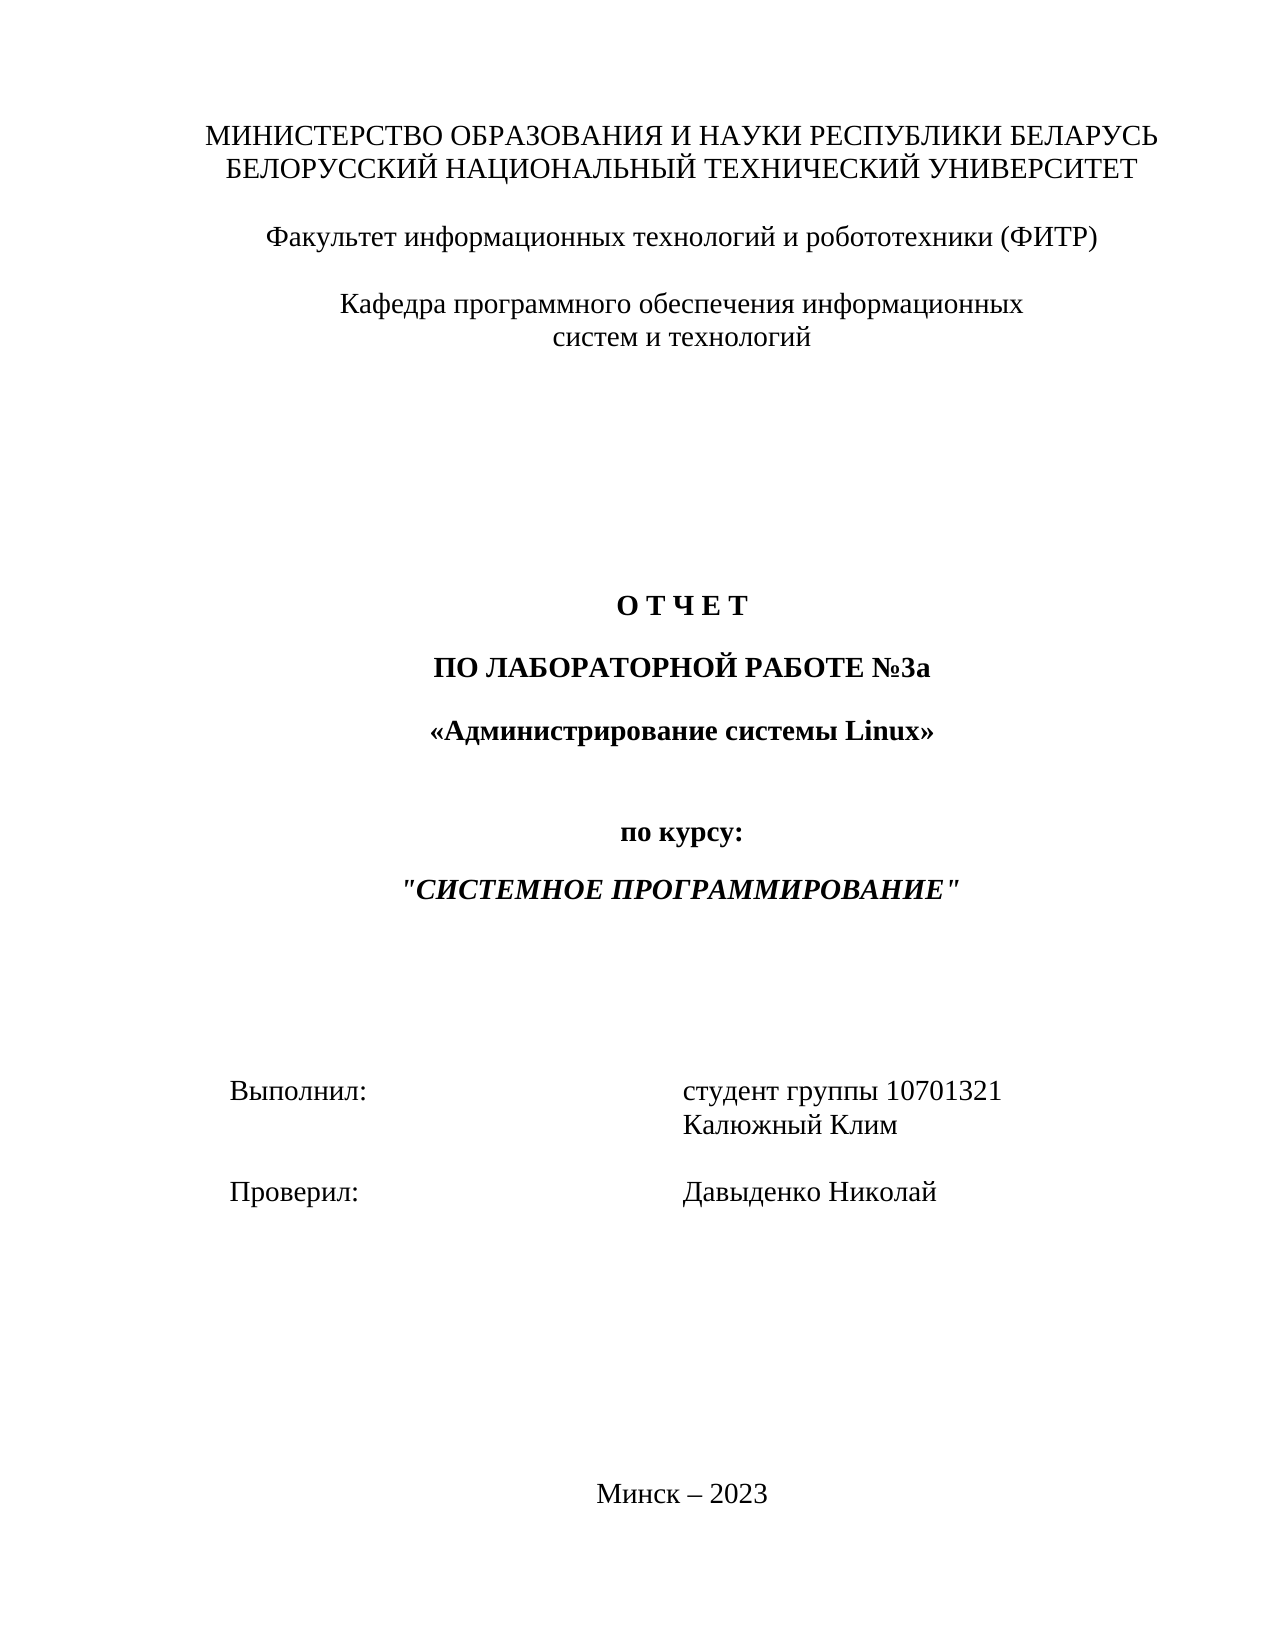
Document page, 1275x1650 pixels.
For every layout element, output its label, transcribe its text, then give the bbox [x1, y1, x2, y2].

text БЕЛОРУССКИЙ НАЦИОНАЛЬНЫЙ ТЕХНИЧЕСКИЙ УНИВЕРСИТЕТ [177, 152, 1186, 185]
table_cell Проверил: [189, 1174, 679, 1208]
text Факультет информационных технологий и робототехники (ФИТР) [177, 219, 1186, 252]
text "СИСТЕМНОЕ ПРОГРАММИРОВАНИЕ" [177, 872, 1186, 906]
text Минск – 2023 [177, 1476, 1186, 1509]
text О Т Ч Е Т [177, 588, 1186, 621]
table_cell Давыденко Николай [679, 1174, 1133, 1208]
table_header студент группы 10701321 Калюжный Клим [679, 1074, 1133, 1174]
text МИНИСТЕРСТВО ОБРАЗОВАНИЯ И НАУКИ РЕСПУБЛИКИ БЕЛАРУСЬ [177, 118, 1186, 152]
text по курсу: [177, 814, 1186, 847]
text Кафедра программного обеспечения информационных [177, 286, 1186, 319]
table_header Выполнил: [189, 1074, 679, 1174]
text «Администрирование системы Linux» [177, 713, 1186, 747]
text систем и технологий [177, 319, 1186, 353]
subtitle ПО ЛАБОРАТОРНОЙ РАБОТЕ №3a [177, 650, 1186, 684]
